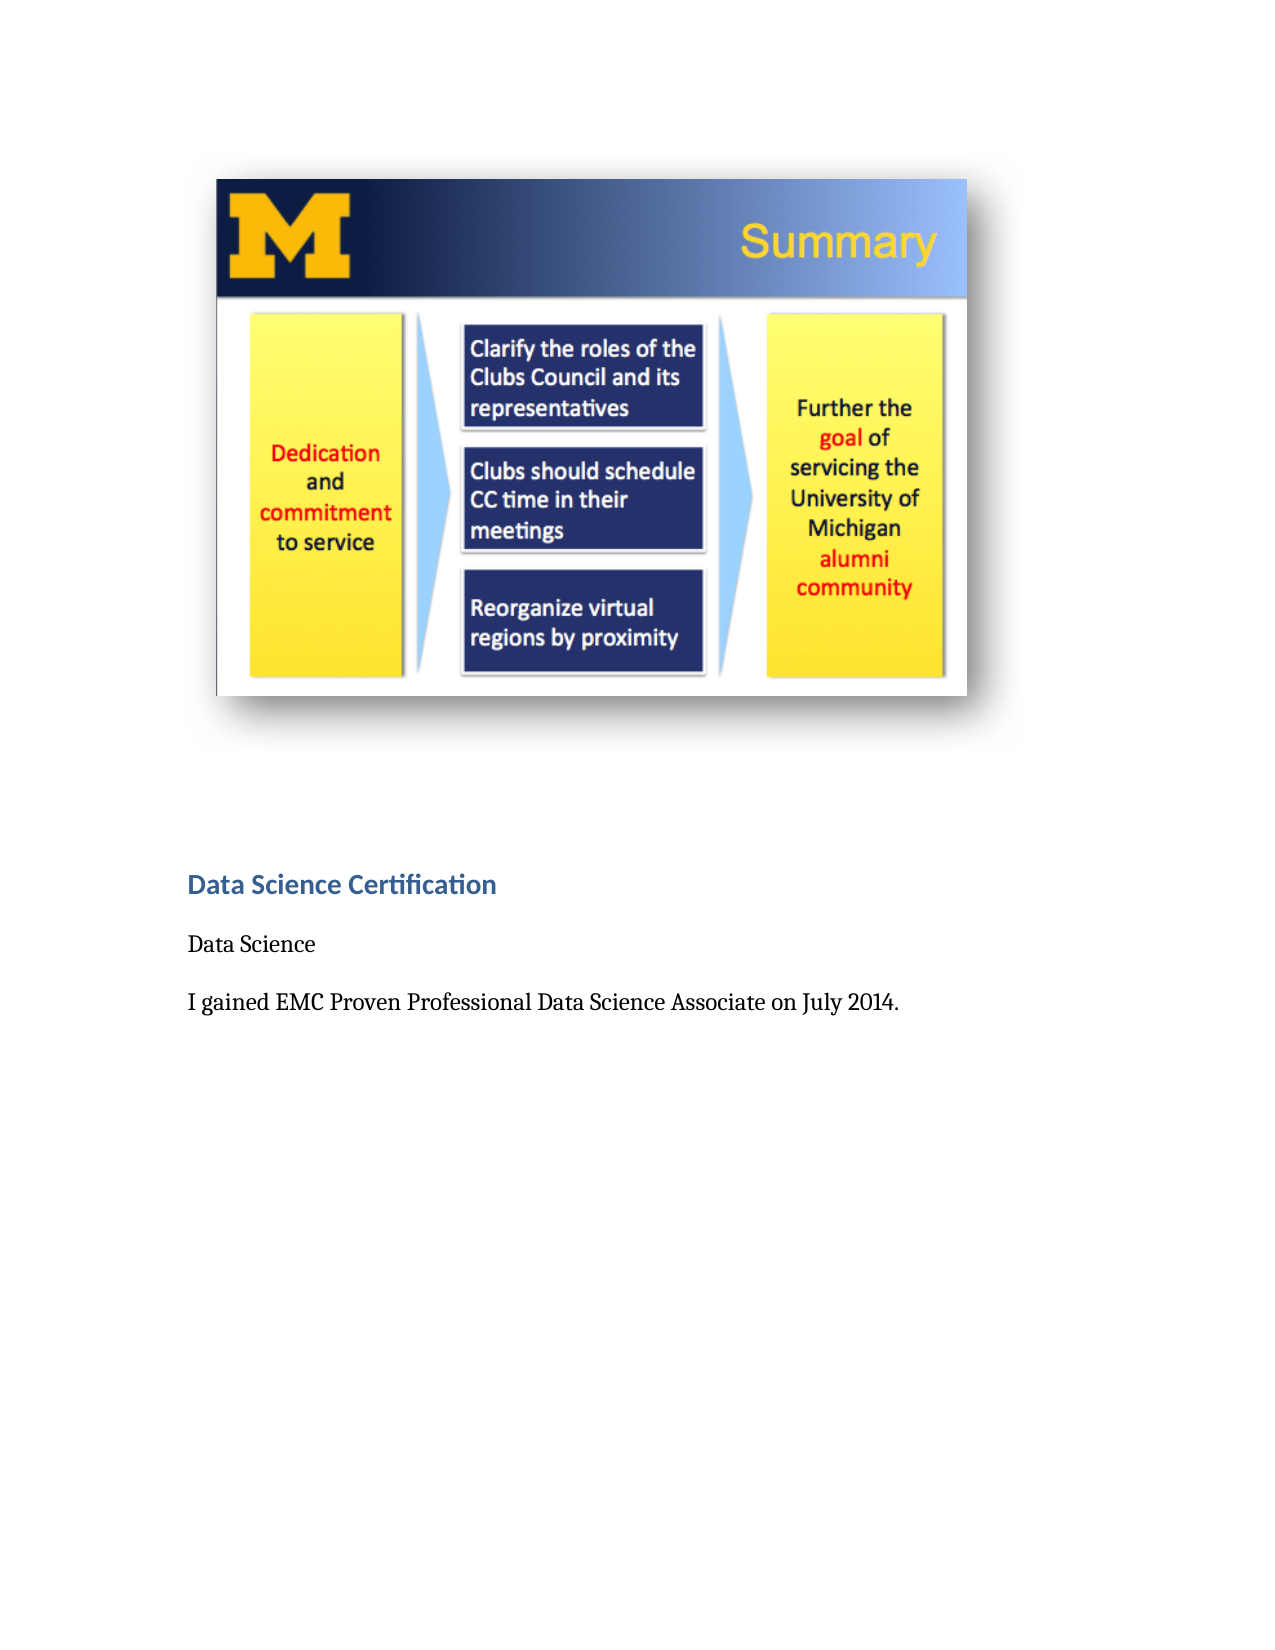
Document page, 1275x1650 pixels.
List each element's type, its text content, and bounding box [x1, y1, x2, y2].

text Data Science [187, 930, 1087, 959]
text I gained EMC Proven Professional Data Science Associate on July 2014. [187, 988, 1087, 1017]
picture [216, 179, 967, 696]
subtitle Data Science Certification [187, 866, 1087, 902]
